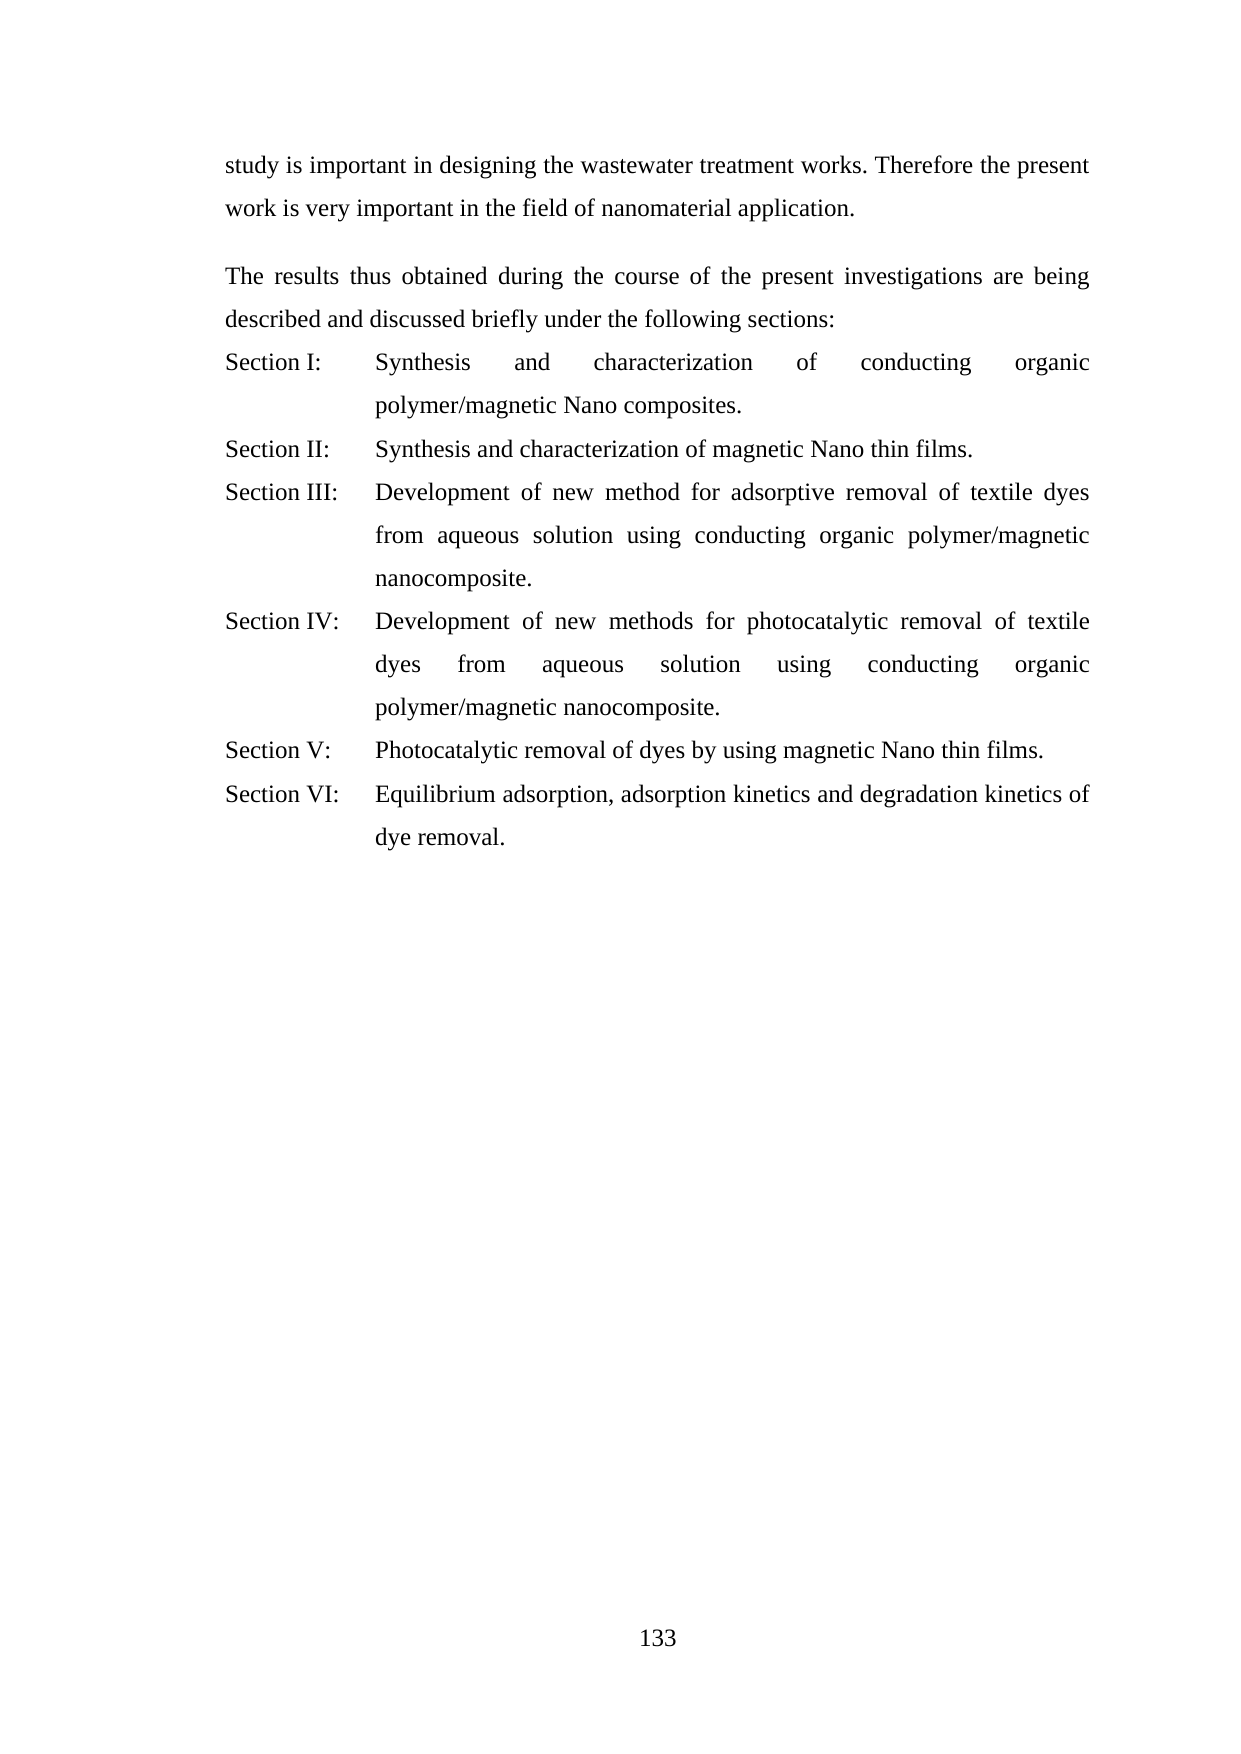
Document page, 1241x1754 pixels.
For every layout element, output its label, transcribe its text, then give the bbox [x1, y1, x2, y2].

text Section III: Development of new method for adsorptive removal of textile dyes from aqueous solution using conducting organic polymer/magnetic nanocomposite. [225, 477, 1090, 592]
text Section VI: Equilibrium adsorption, adsorption kinetics and degradation kinetics of dye removal. [225, 779, 1090, 851]
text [225, 150, 1090, 222]
text Section IV: Development of new methods for photocatalytic removal of textile dyes from aqueous solution using conducting organic polymer/magnetic nanocomposite. [225, 606, 1090, 721]
text Section I: Synthesis and characterization of conducting organic polymer/magnetic Nano composites. [225, 347, 1090, 419]
text Section II: Synthesis and characterization of magnetic Nano thin films. [225, 434, 1090, 462]
text Section V: Photocatalytic removal of dyes by using magnetic Nano thin films. [225, 736, 1090, 764]
text The results thus obtained during the course of the present investigations are being described and discussed briefly under the following sections: [225, 261, 1090, 333]
